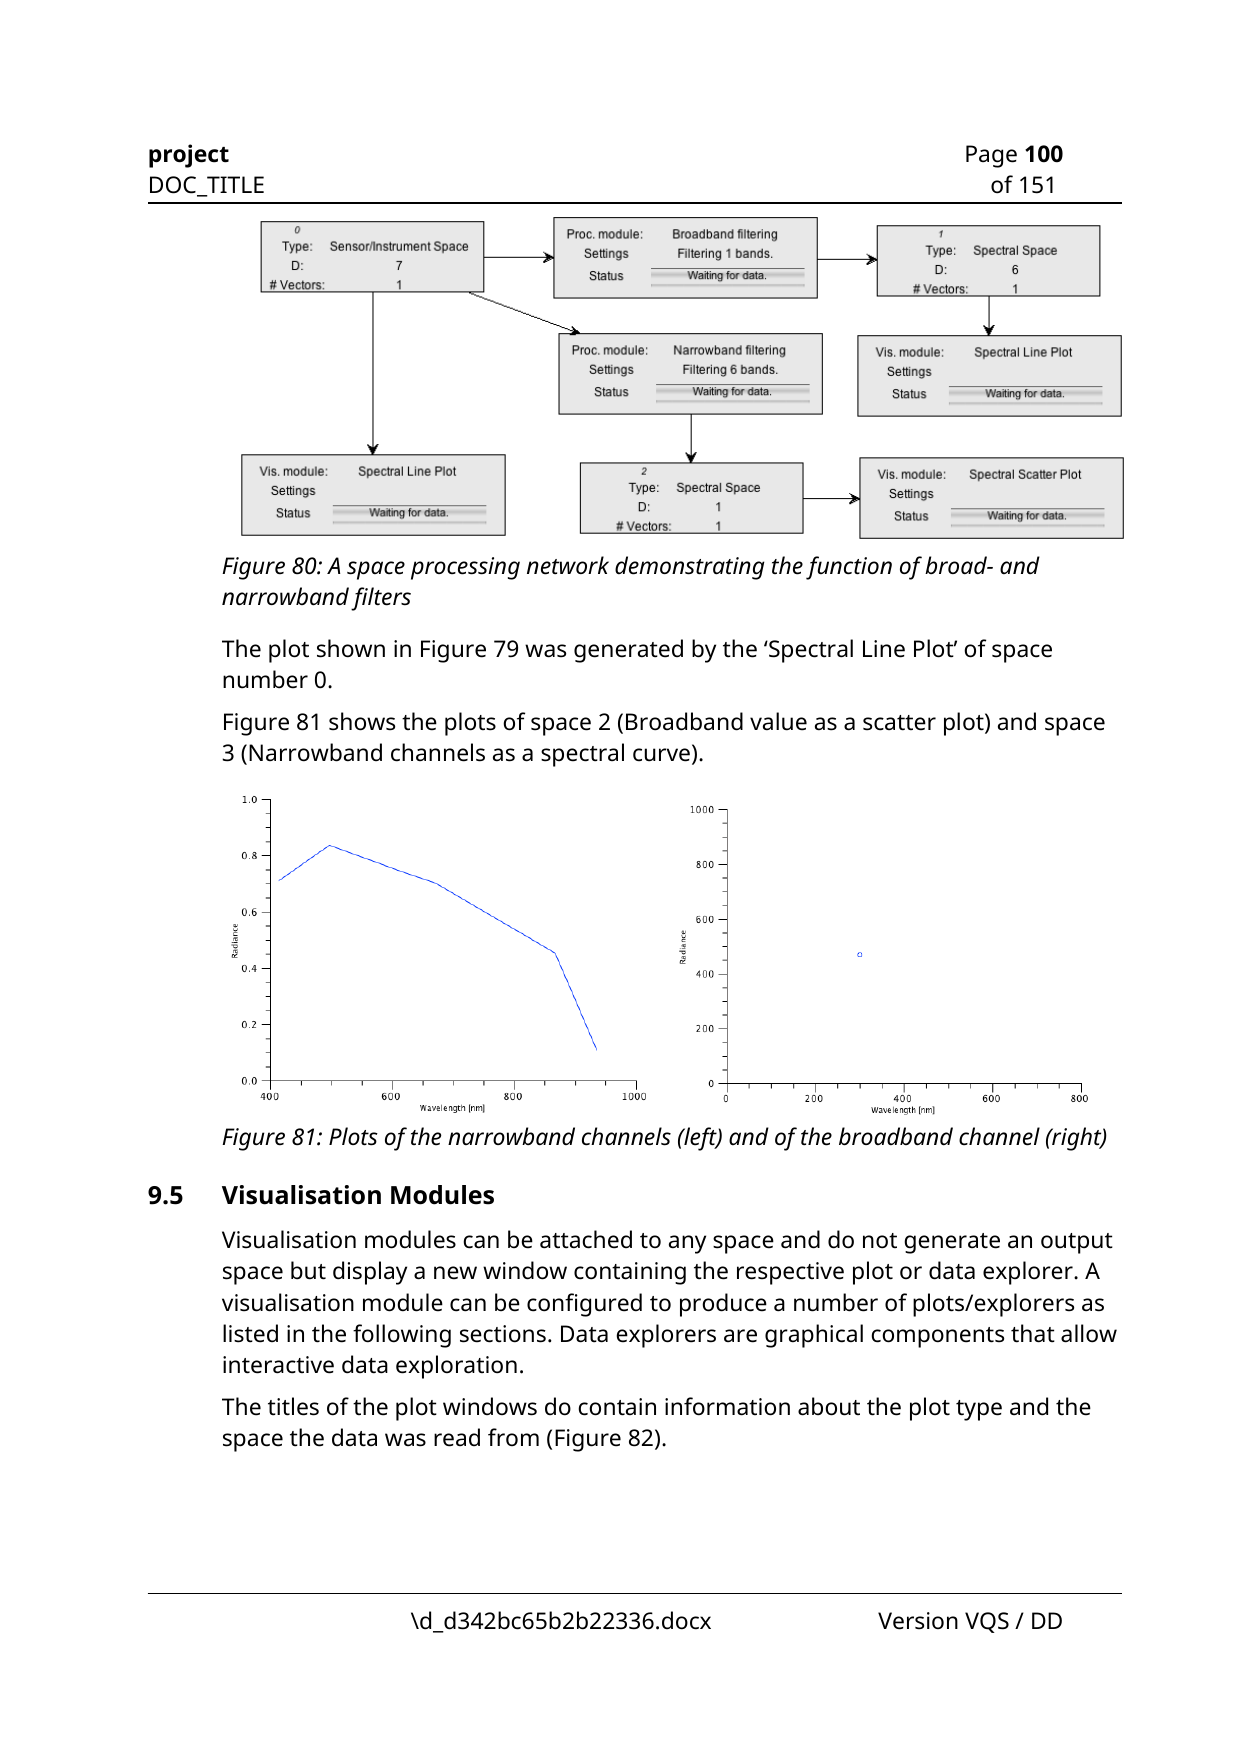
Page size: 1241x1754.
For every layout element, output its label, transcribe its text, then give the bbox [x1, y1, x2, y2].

text Figure 80: A space processing network demonstrating the function of broad- and narrowband filters [222, 550, 1122, 612]
subtitle Visualisation Modules [148, 1177, 1122, 1211]
picture [221, 211, 1137, 550]
picture [221, 789, 1104, 1122]
text Figure 81: Plots of the narrowband channels (left) and of the broadband channel (right) [222, 1121, 1122, 1152]
text Visualisation modules can be attached to any space and do not generate an output space but display a new window containing the respective plot or data explorer. A visualisation module can be configured to produce a number of plots/explorers as listed in the following sections. Data explorers are graphical components that allow interactive data exploration. [222, 1224, 1122, 1380]
